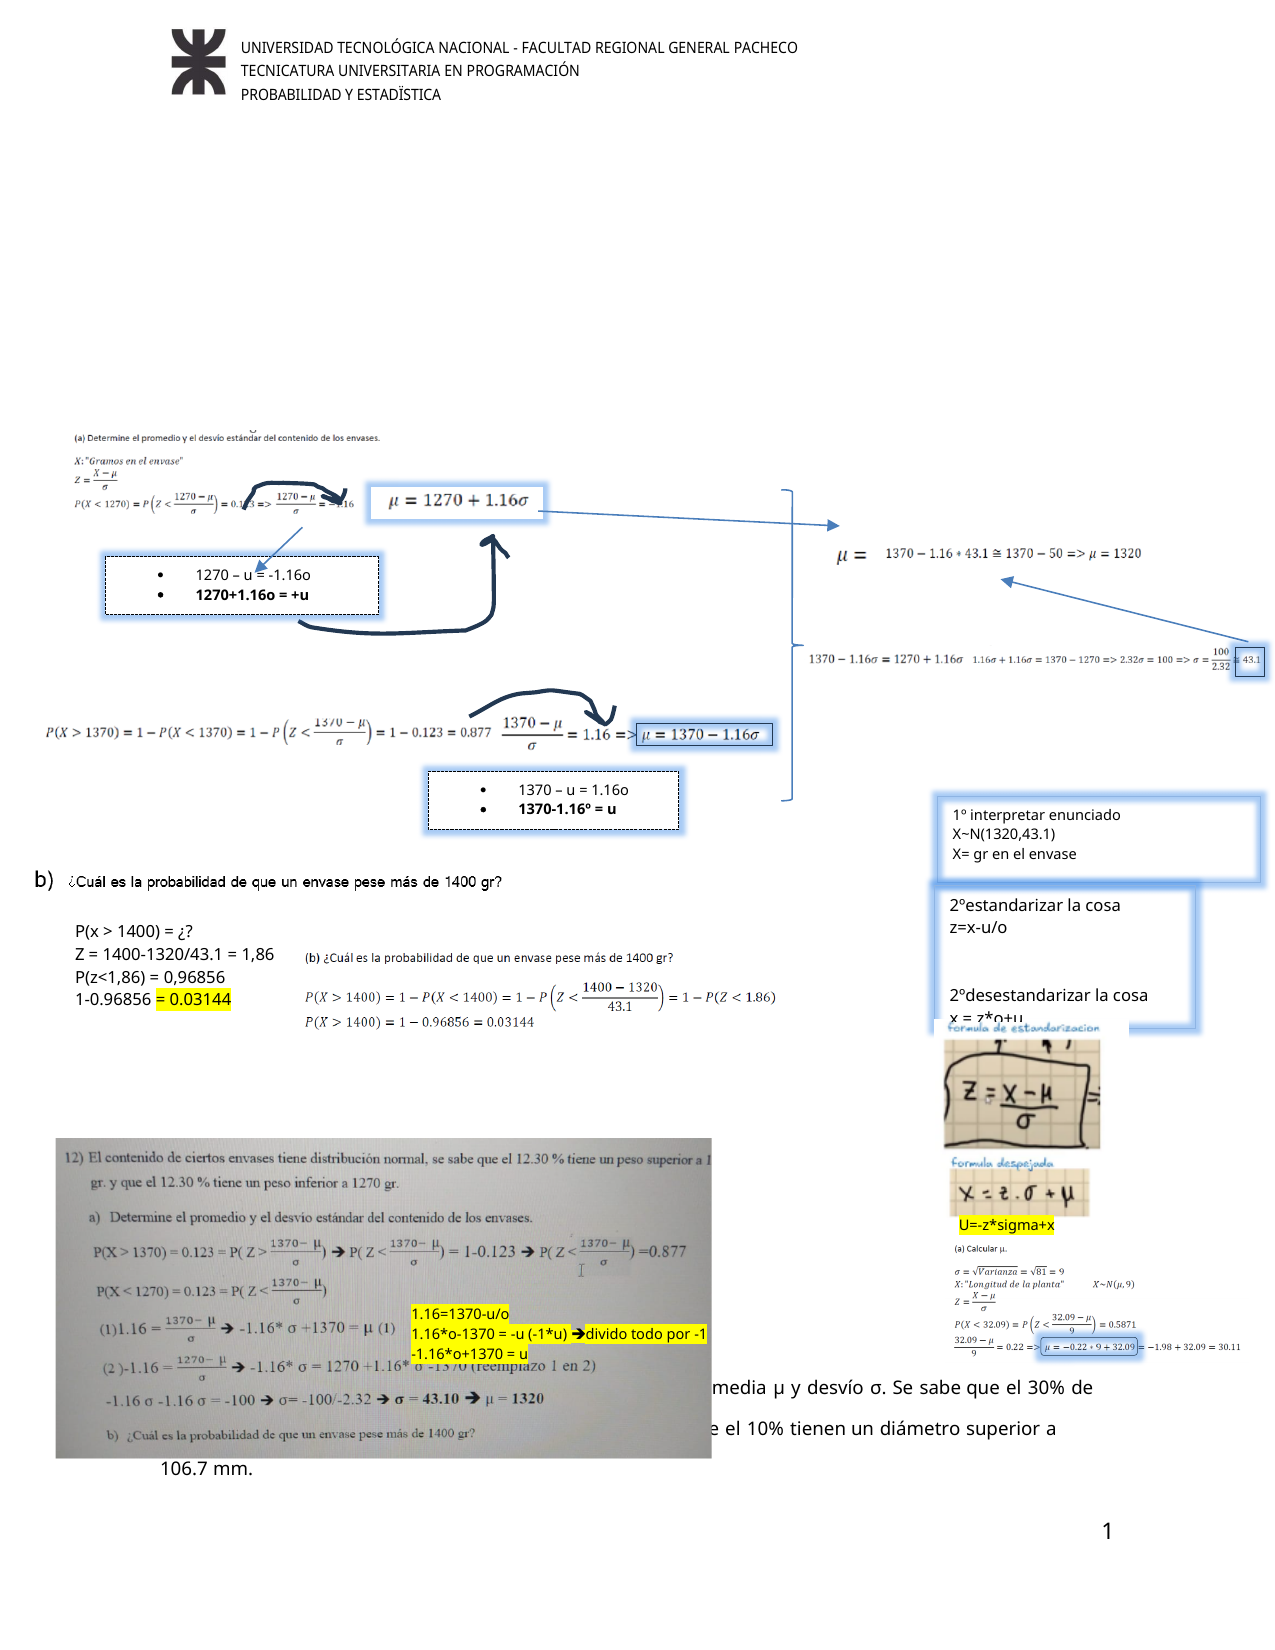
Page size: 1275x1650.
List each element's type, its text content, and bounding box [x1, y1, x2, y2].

picture [883, 546, 1152, 561]
picture [371, 487, 543, 519]
picture [639, 727, 762, 743]
picture [55, 1138, 712, 1459]
picture [171, 27, 228, 95]
picture [825, 542, 873, 567]
list El diámetro de un eje sigue una distribución normal con media µ y desvío σ. Se sabe que el 30% de los ejes tienen un diámetro inferior a 105.6 mm; mientras que el 10% tienen un diámetro superior a 106.7 mm. [160, 1370, 1104, 1481]
picture [22, 863, 535, 910]
picture [64, 430, 399, 514]
picture [945, 1234, 1249, 1363]
picture [294, 942, 814, 1055]
picture [934, 1019, 1129, 1225]
picture [804, 645, 1233, 672]
picture [600, 715, 610, 721]
picture [1238, 650, 1261, 672]
picture [40, 715, 762, 756]
